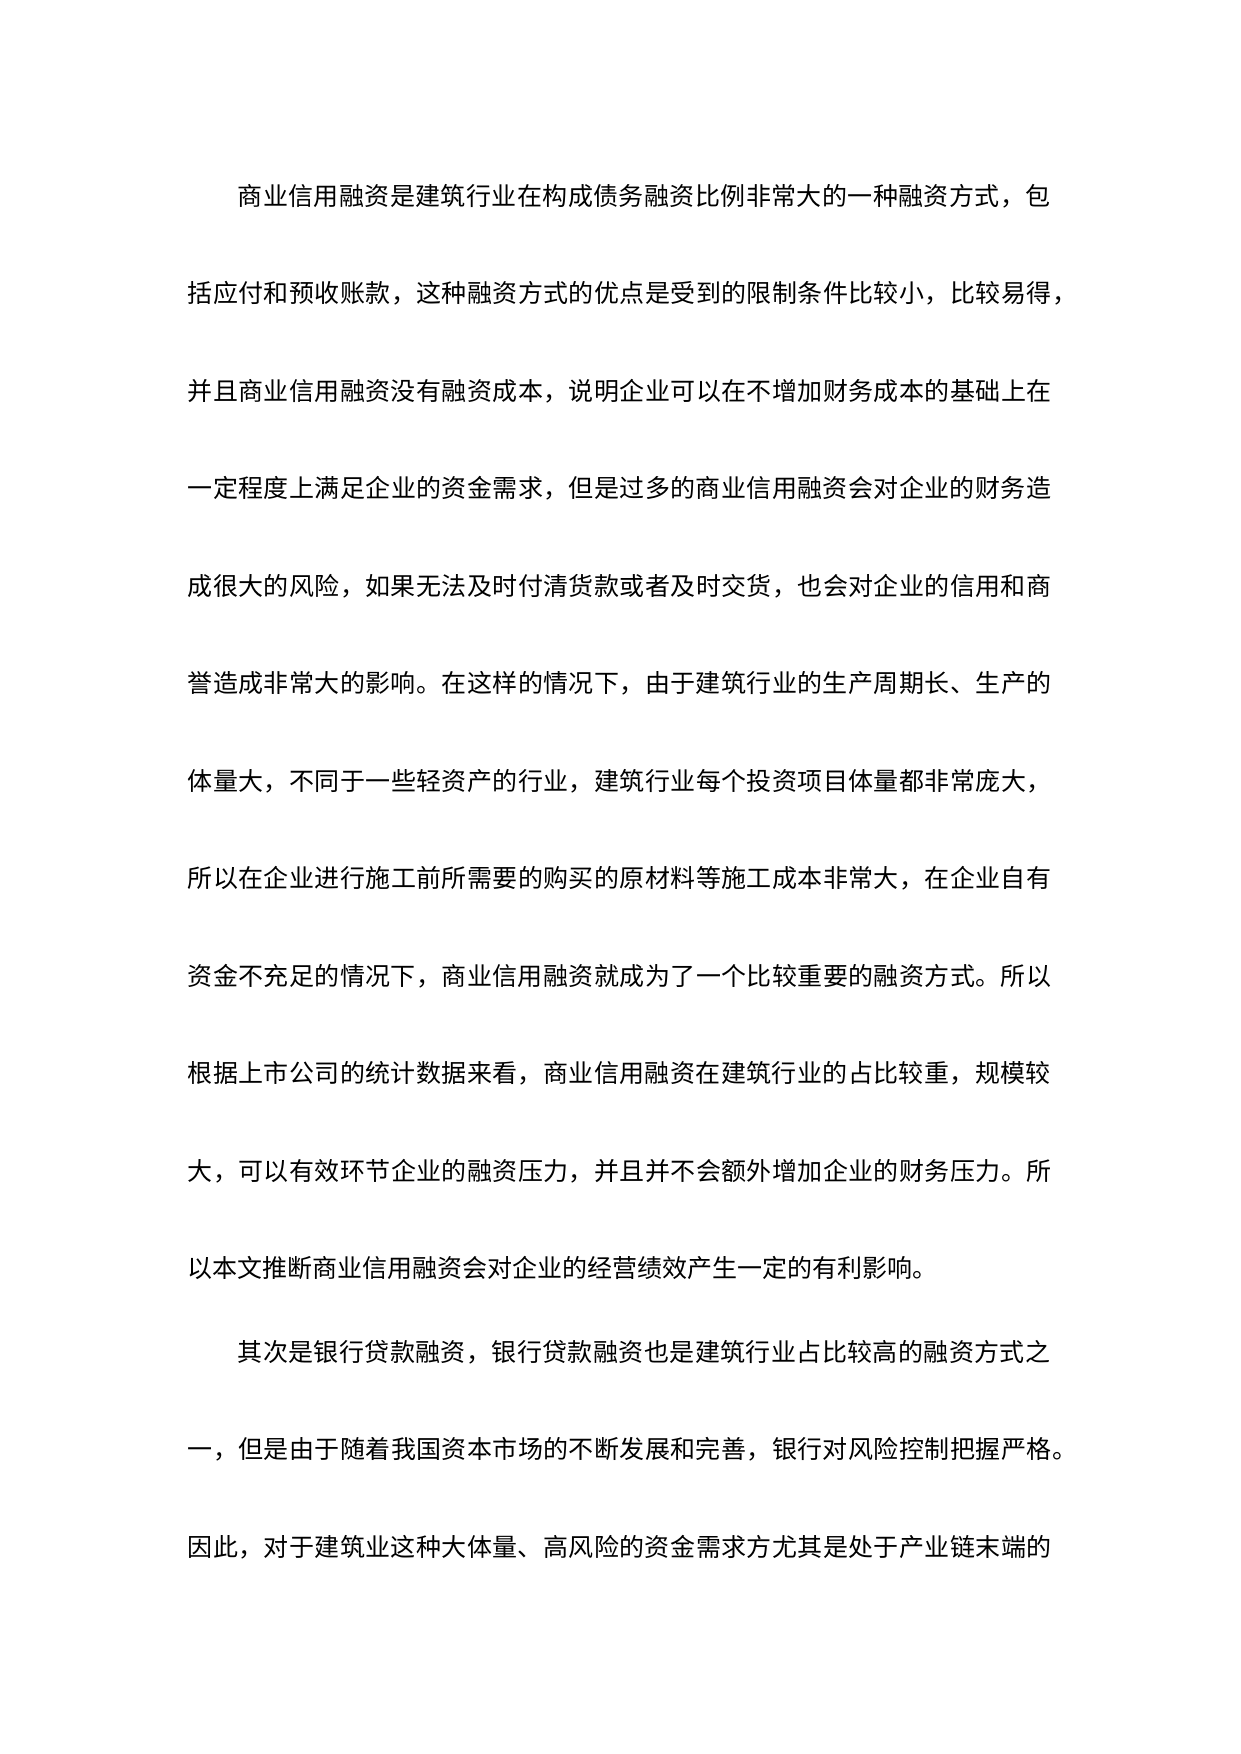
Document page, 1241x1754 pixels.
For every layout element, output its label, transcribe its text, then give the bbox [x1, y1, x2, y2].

text 商业信用融资是建筑行业在构成债务融资比例非常大的一种融资方式，包括应付和预收账款，这种融资方式的优点是受到的限制条件比较小，比较易得，并且商业信用融资没有融资成本，说明企业可以在不增加财务成本的基础上在一定程度上满足企业的资金需求，但是过多的商业信用融资会对企业的财务造成很大的风险，如果无法及时付清货款或者及时交货，也会对企业的信用和商誉造成非常大的影响。在这样的情况下，由于建筑行业的生产周期长、生产的体量大，不同于一些轻资产的行业，建筑行业每个投资项目体量都非常庞大，所以在企业进行施工前所需要的购买的原材料等施工成本非常大，在企业自有资金不充足的情况下，商业信用融资就成为了一个比较重要的融资方式。所以根据上市公司的统计数据来看，商业信用融资在建筑行业的占比较重，规模较大，可以有效环节企业的融资压力，并且并不会额外增加企业的财务压力。所以本文推断商业信用融资会对企业的经营绩效产生一定的有利影响。 [187, 162, 1053, 1299]
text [187, 1318, 1053, 1578]
